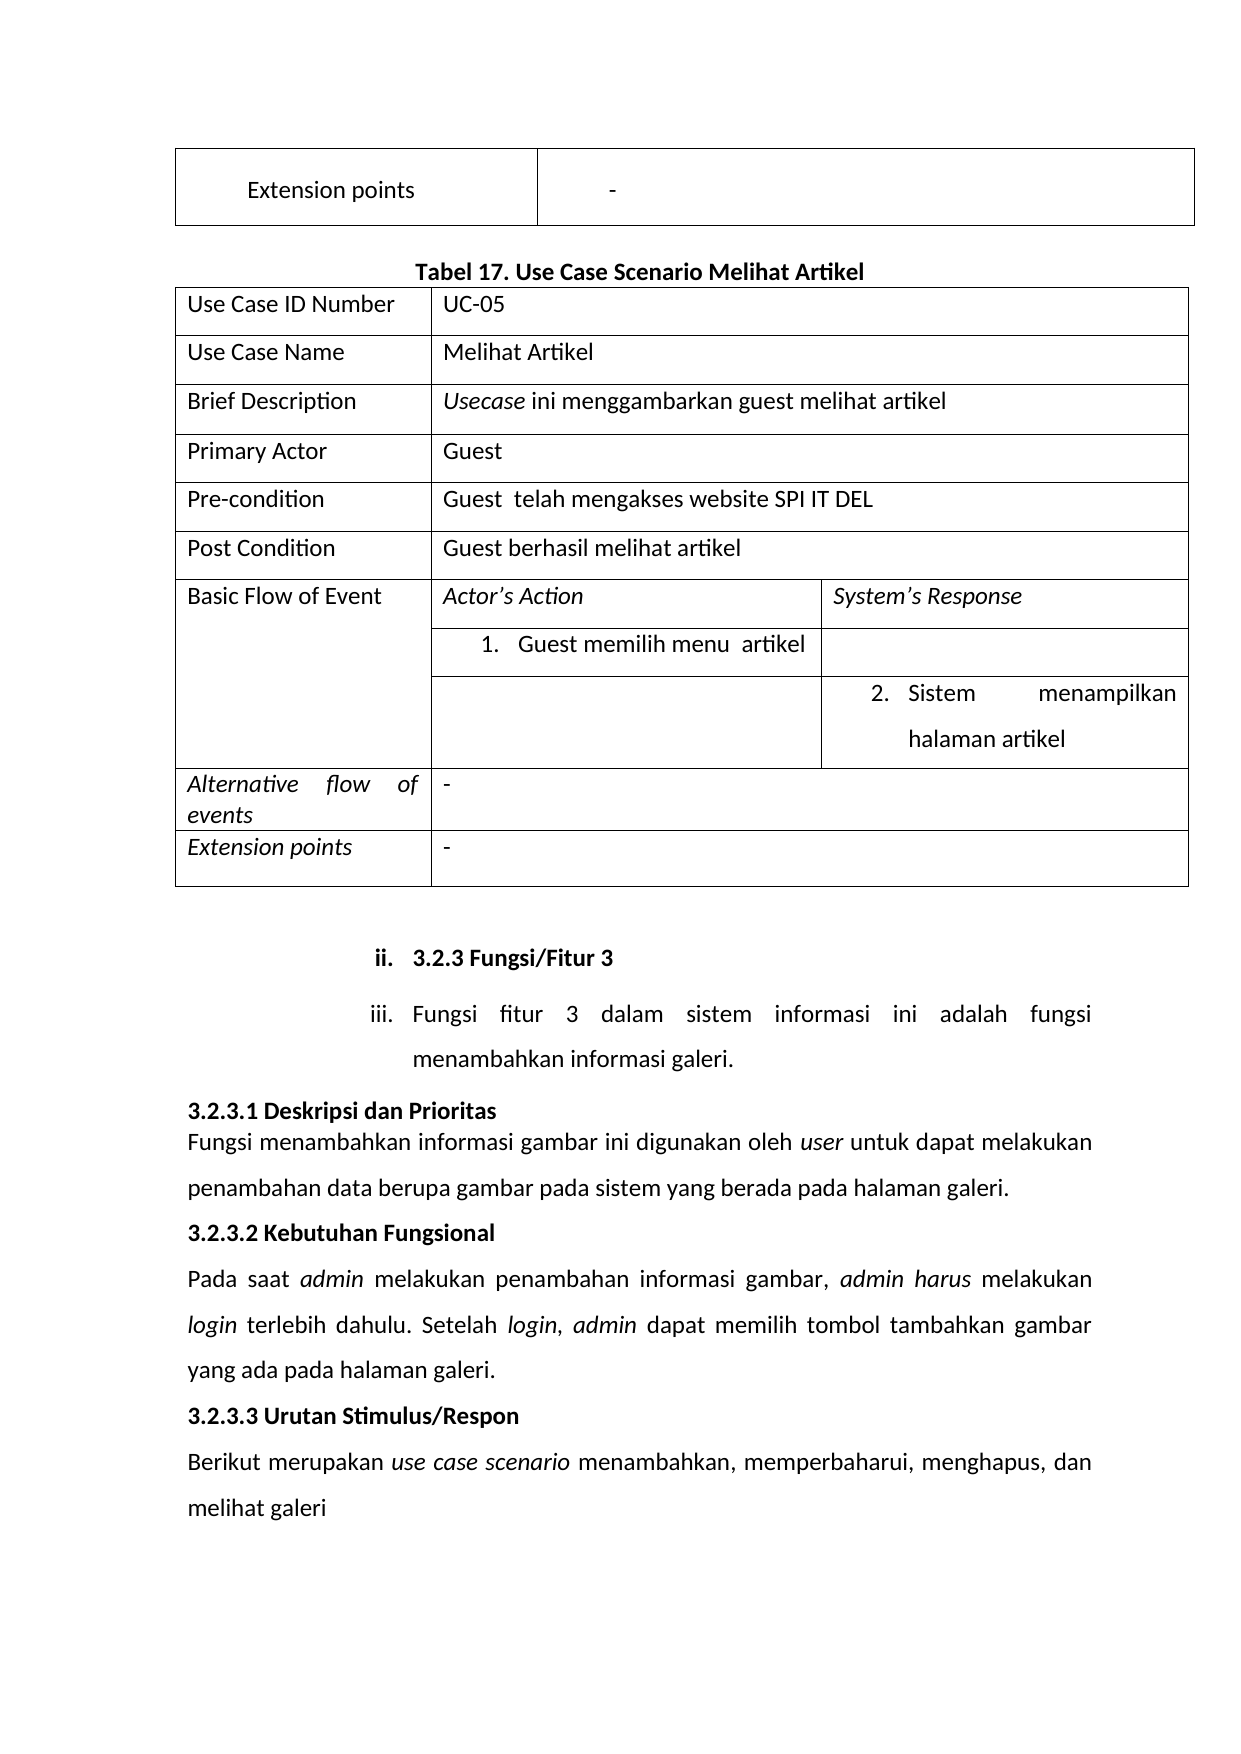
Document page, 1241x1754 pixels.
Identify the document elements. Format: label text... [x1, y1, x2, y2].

table_cell Guest memilih menu artikel [432, 629, 821, 676]
subtitle Fungsi fitur 3 dalam sistem informasi ini adalah fungsi menambahkan informasi galeri. [393, 998, 1092, 1074]
text Berikut merupakan use case scenario menambahkan, memperbaharui, menghapus, dan melihat galeri [187, 1446, 1092, 1522]
table_cell Pre-condition [176, 483, 431, 531]
table_cell [432, 677, 821, 767]
table_cell Sistem menampilkan halaman artikel [822, 677, 1188, 767]
table_cell Guest [432, 435, 1188, 482]
table_cell - [538, 149, 1194, 225]
table_header Use Case ID Number [176, 288, 431, 335]
text 3.2.3.1 Deskripsi dan Prioritas [187, 1095, 1092, 1126]
text 3.2.3.2 Kebutuhan Fungsional [187, 1217, 1092, 1248]
table_cell - [432, 831, 1188, 886]
table_cell Extension points [176, 149, 537, 225]
text 3.2.3.3 Urutan Stimulus/Respon [187, 1400, 1092, 1431]
table_cell Usecase ini menggambarkan guest melihat artikel [432, 385, 1188, 434]
table_cell - [432, 769, 1188, 829]
table_cell Post Condition [176, 532, 431, 579]
text Fungsi menambahkan informasi gambar ini digunakan oleh user untuk dapat melakukan penambahan data berupa gambar pada sistem yang berada pada halaman galeri. [187, 1126, 1092, 1202]
table_cell [822, 629, 1188, 676]
subtitle 3.2.3 Fungsi/Fitur 3 [393, 942, 1092, 973]
table_header UC-05 [432, 288, 1188, 335]
text Pada saat admin melakukan penambahan informasi gambar, admin harus melakukan login terlebih dahulu. Setelah login, admin dapat memilih tombol tambahkan gambar yang ada pada halaman galeri. [187, 1263, 1092, 1385]
table_cell Brief Description [176, 385, 431, 434]
table_cell Guest berhasil melihat artikel [432, 532, 1188, 579]
table_cell Guest telah mengakses website SPI IT DEL [432, 483, 1188, 531]
table_cell Use Case Name [176, 336, 431, 384]
table_cell Primary Actor [176, 435, 431, 482]
text Tabel 17. Use Case Scenario Melihat Artikel [187, 256, 1092, 287]
table_cell System’s Response [822, 580, 1188, 627]
table_cell Melihat Artikel [432, 336, 1188, 384]
table_cell Actor’s Action [432, 580, 821, 627]
table_cell Basic Flow of Event [176, 580, 431, 767]
table_cell Extension points [176, 831, 431, 886]
table_cell Alternative flow of events [176, 769, 431, 829]
